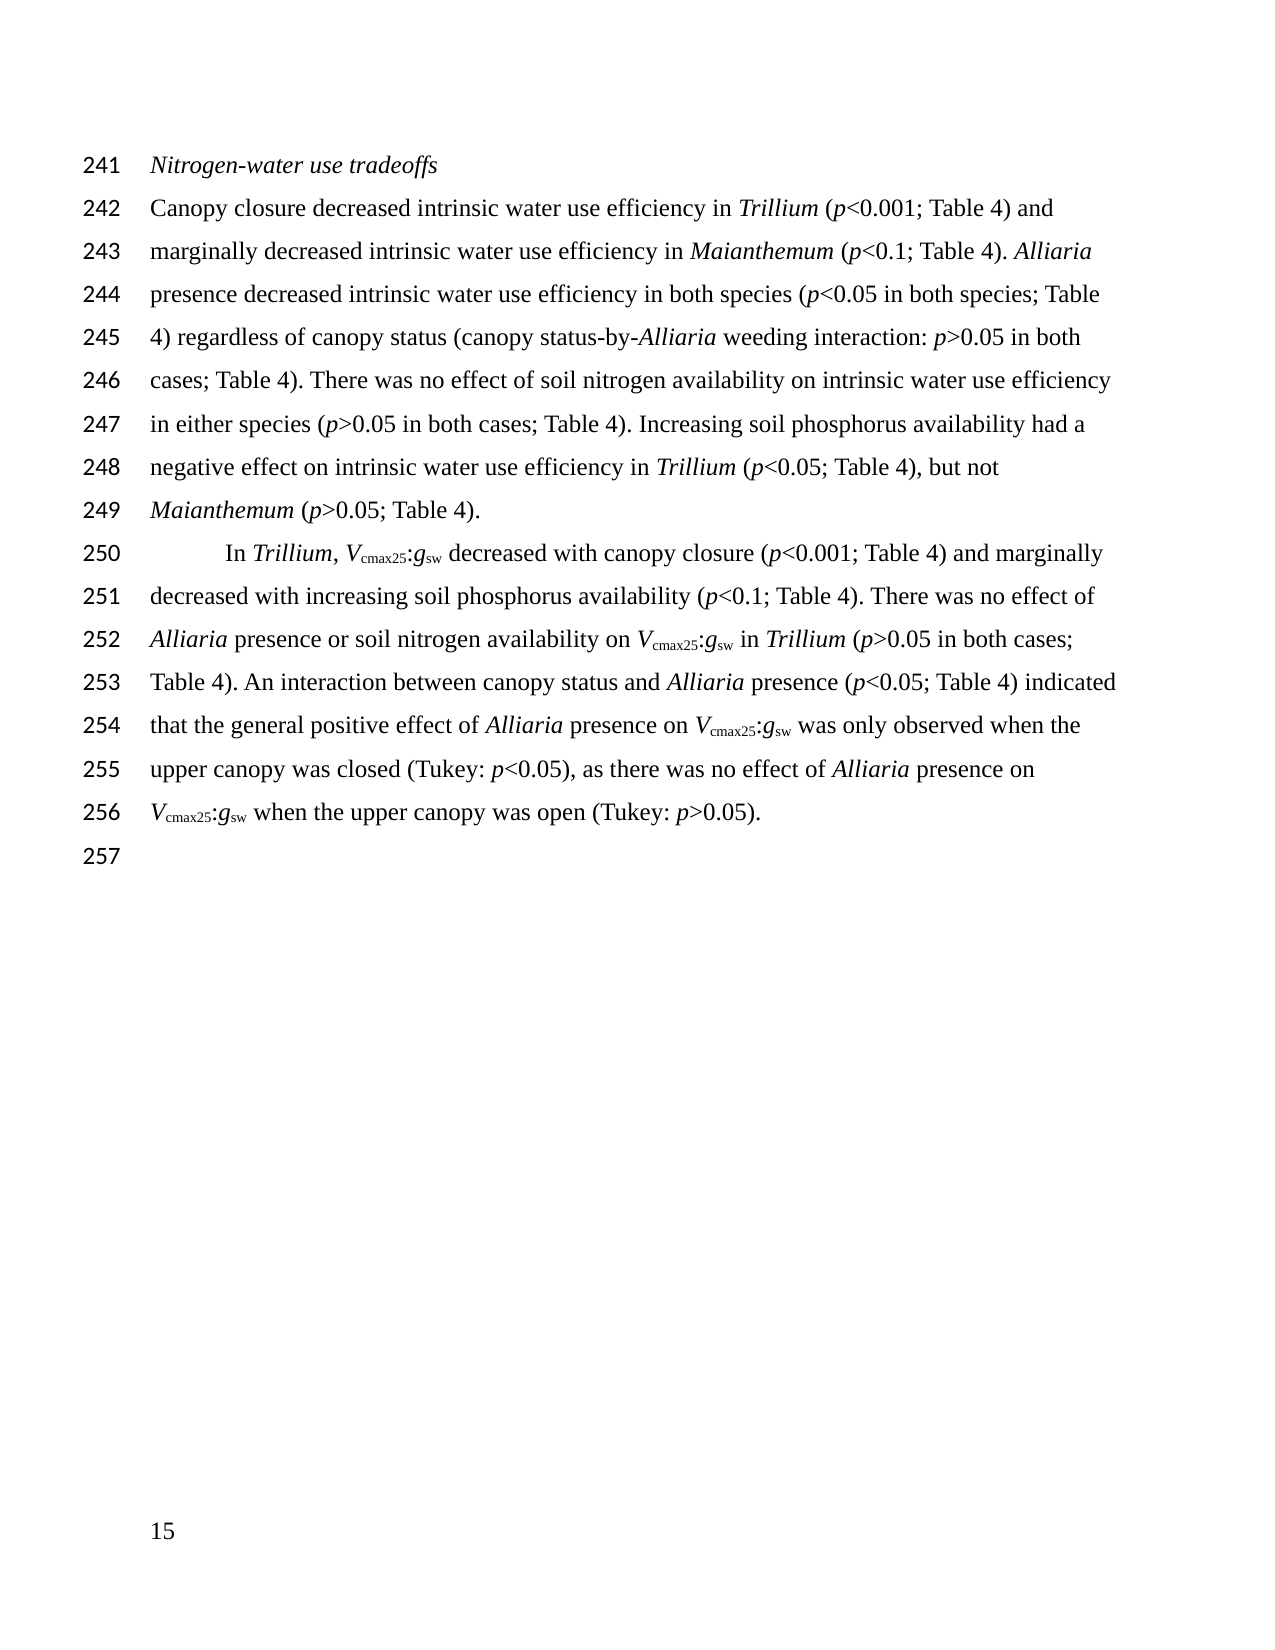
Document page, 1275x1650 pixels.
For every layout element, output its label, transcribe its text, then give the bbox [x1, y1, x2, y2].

text Canopy closure decreased intrinsic water use efficiency in Trillium (p<0.001; Table 4) and marginally decreased intrinsic water use efficiency in Maianthemum (p<0.1; Table 4). Alliaria presence decreased intrinsic water use efficiency in both species (p<0.05 in both species; Table 4) regardless of canopy status (canopy status-by-Alliaria weeding interaction: p>0.05 in both cases; Table 4). There was no effect of soil nitrogen availability on intrinsic water use efficiency in either species (p>0.05 in both cases; Table 4). Increasing soil phosphorus availability had a negative effect on intrinsic water use efficiency in Trillium (p<0.05; Table 4), but not Maianthemum (p>0.05; Table 4). [150, 193, 1125, 524]
text Nitrogen-water use tradeoffs [150, 150, 1125, 179]
text In Trillium, Vcmax25:gsw decreased with canopy closure (p<0.001; Table 4) and marginally decreased with increasing soil phosphorus availability (p<0.1; Table 4). There was no effect of Alliaria presence or soil nitrogen availability on Vcmax25:gsw in Trillium (p>0.05 in both cases; Table 4). An interaction between canopy status and Alliaria presence (p<0.05; Table 4) indicated that the general positive effect of Alliaria presence on Vcmax25:gsw was only observed when the upper canopy was closed (Tukey: p<0.05), as there was no effect of Alliaria presence on Vcmax25:gsw when the upper canopy was open (Tukey: p>0.05). [150, 538, 1125, 826]
